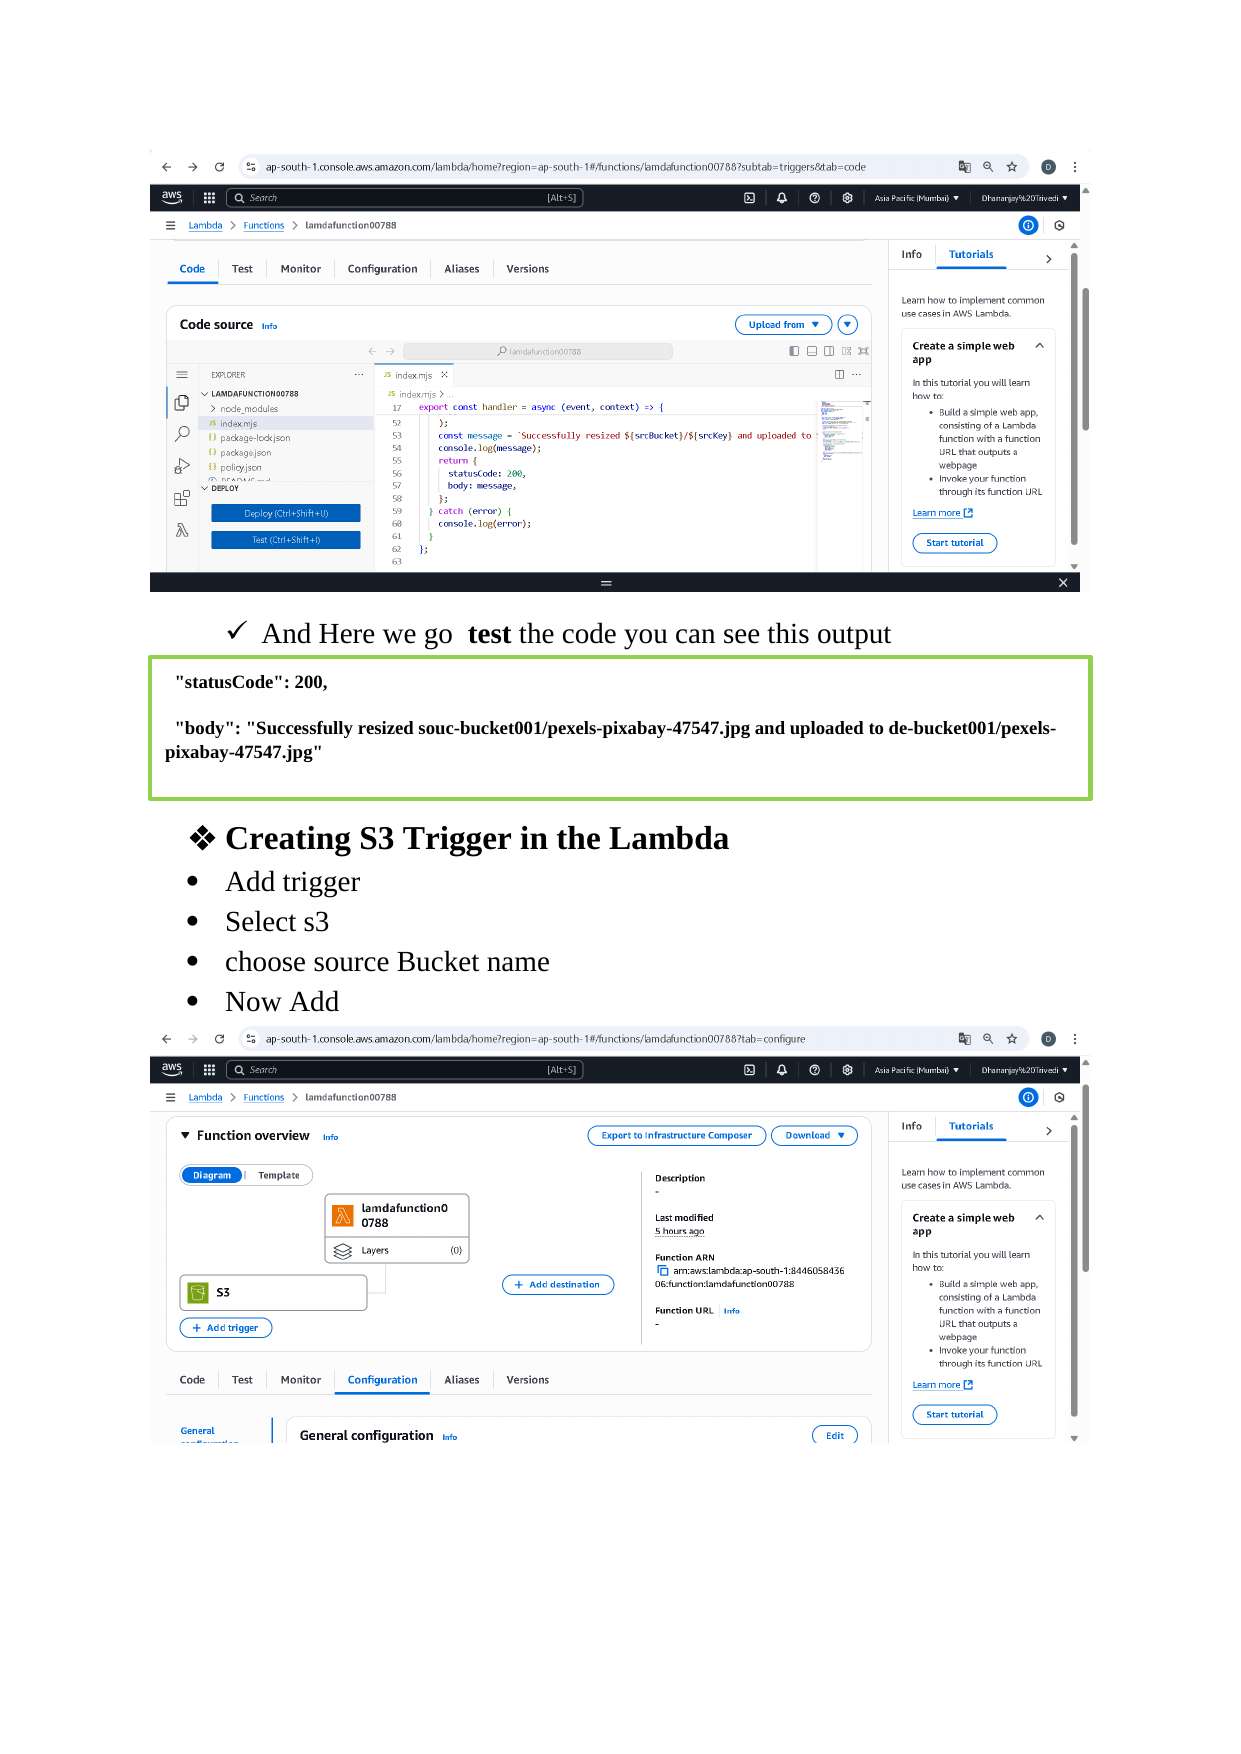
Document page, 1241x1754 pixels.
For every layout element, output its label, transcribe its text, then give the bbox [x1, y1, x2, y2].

list Select s3 [187, 904, 1090, 938]
list Now Add [187, 984, 1090, 1018]
list And Here we go test the code you can see this output [225, 617, 1090, 650]
list Creating S3 Trigger in the Lambda [187, 819, 1090, 857]
list choose source Bucket name [187, 944, 1090, 978]
picture [150, 150, 1091, 592]
picture [150, 1025, 1091, 1443]
list Add trigger [187, 864, 1090, 897]
